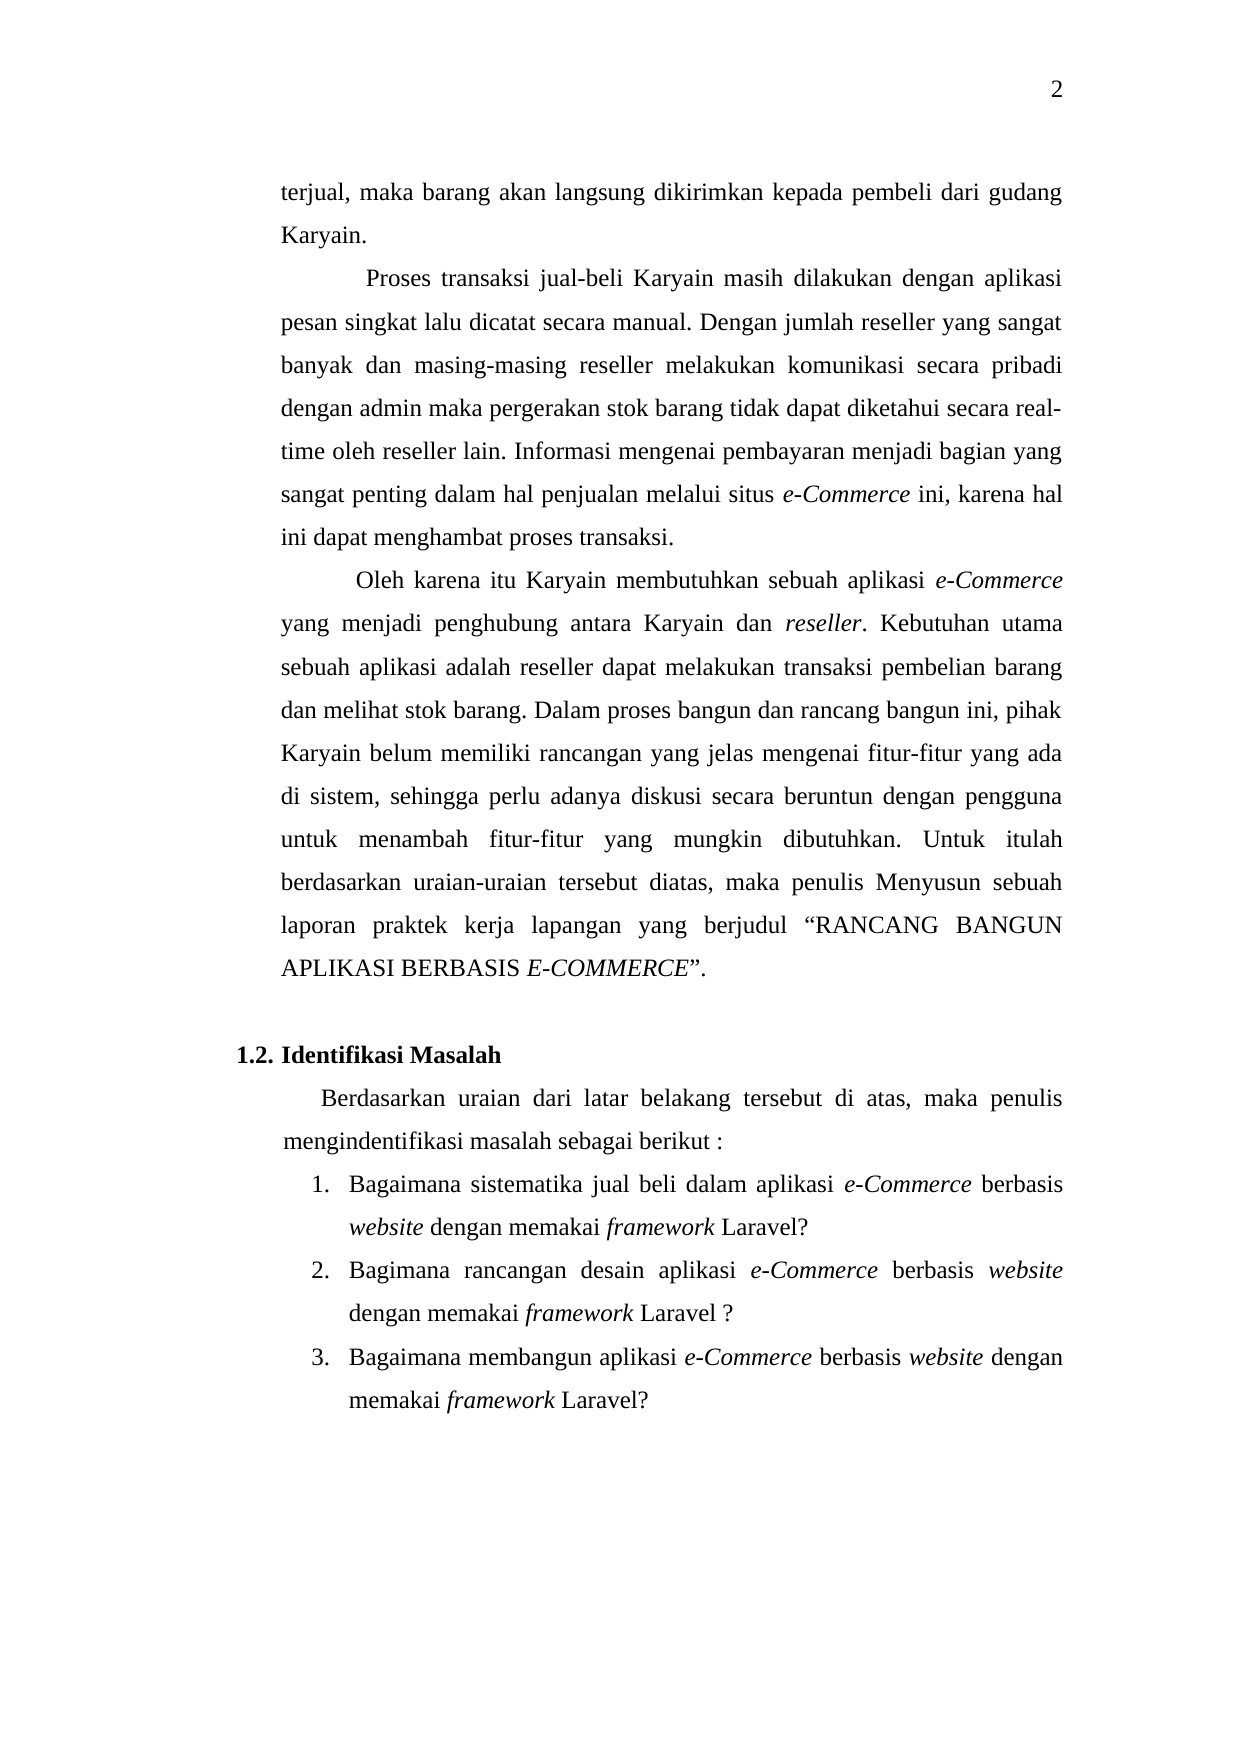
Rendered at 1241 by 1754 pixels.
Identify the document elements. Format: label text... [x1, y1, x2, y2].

subtitle Oleh karena itu Karyain membutuhkan sebuah aplikasi e-Commerce yang menjadi penghubung antara Karyain dan reseller. Kebutuhan utama sebuah aplikasi adalah reseller dapat melakukan transaksi pembelian barang dan melihat stok barang. Dalam proses bangun dan rancang bangun ini, pihak Karyain belum memiliki rancangan yang jelas mengenai fitur-fitur yang ada di sistem, sehingga perlu adanya diskusi secara beruntun dengan pengguna untuk menambah fitur-fitur yang mungkin dibutuhkan. Untuk itulah berdasarkan uraian-uraian tersebut diatas, maka penulis Menyusun sebuah laporan praktek kerja lapangan yang berjudul “RANCANG BANGUN APLIKASI BERBASIS E-COMMERCE”. [281, 565, 1063, 982]
text Berdasarkan uraian dari latar belakang tersebut di atas, maka penulis mengindentifikasi masalah sebagai berikut : [283, 1083, 1063, 1155]
list Bagimana rancangan desain aplikasi e-Commerce berbasis website dengan memakai framework Laravel ? [311, 1255, 1063, 1327]
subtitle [281, 177, 1063, 249]
subtitle Proses transaksi jual-beli Karyain masih dilakukan dengan aplikasi pesan singkat lalu dicatat secara manual. Dengan jumlah reseller yang sangat banyak dan masing-masing reseller melakukan komunikasi secara pribadi dengan admin maka pergerakan stok barang tidak dapat diketahui secara real-time oleh reseller lain. Informasi mengenai pembayaran menjadi bagian yang sangat penting dalam hal penjualan melalui situs e-Commerce ini, karena hal ini dapat menghambat proses transaksi. [281, 263, 1063, 551]
list Bagaimana membangun aplikasi e-Commerce berbasis website dengan memakai framework Laravel? [311, 1342, 1063, 1413]
subtitle Identifikasi Masalah [236, 1040, 1063, 1068]
list Bagaimana sistematika jual beli dalam aplikasi e-Commerce berbasis website dengan memakai framework Laravel? [311, 1169, 1063, 1241]
